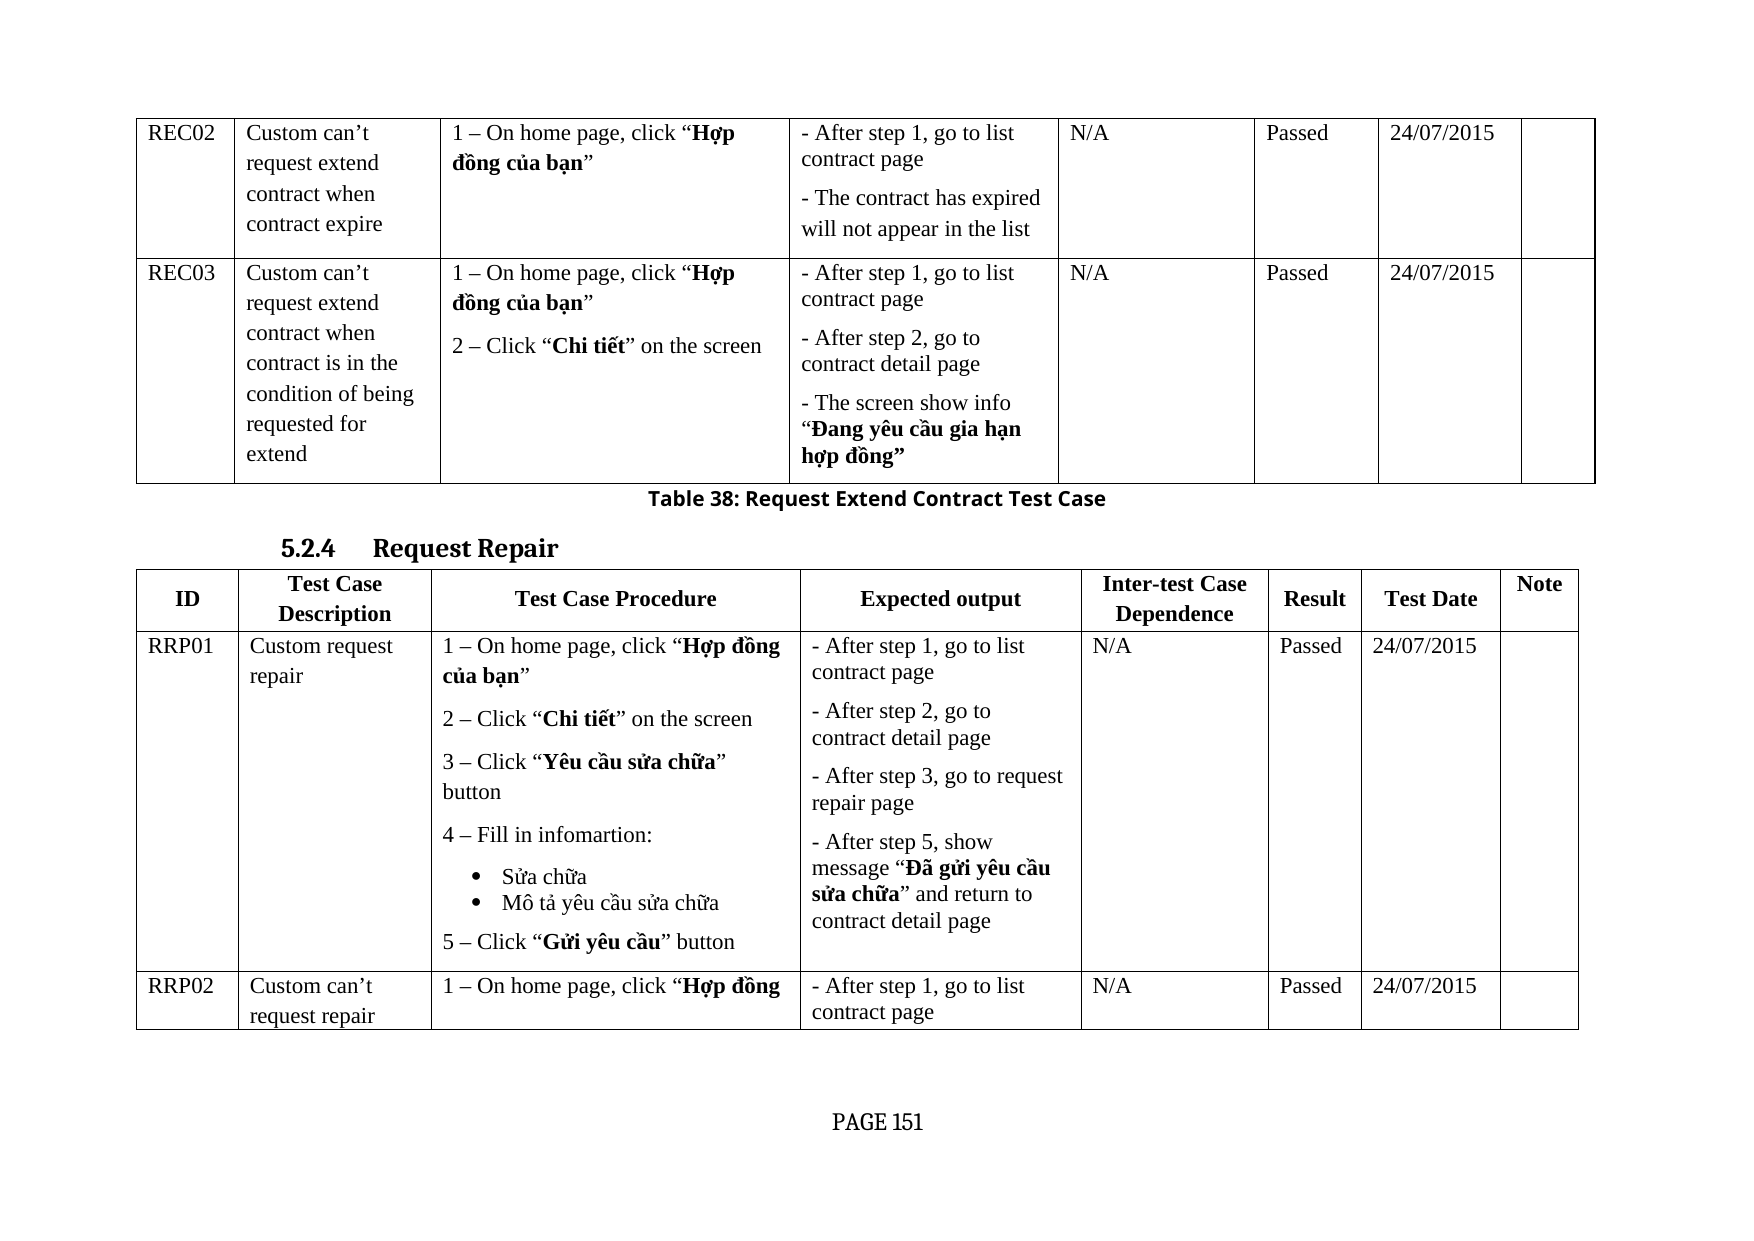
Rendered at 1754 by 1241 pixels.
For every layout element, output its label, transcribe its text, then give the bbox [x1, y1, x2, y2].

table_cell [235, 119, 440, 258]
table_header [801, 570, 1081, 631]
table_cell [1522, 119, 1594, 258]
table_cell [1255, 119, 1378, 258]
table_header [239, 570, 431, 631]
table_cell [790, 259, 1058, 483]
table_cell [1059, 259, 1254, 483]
subtitle Request Repair [281, 533, 1606, 564]
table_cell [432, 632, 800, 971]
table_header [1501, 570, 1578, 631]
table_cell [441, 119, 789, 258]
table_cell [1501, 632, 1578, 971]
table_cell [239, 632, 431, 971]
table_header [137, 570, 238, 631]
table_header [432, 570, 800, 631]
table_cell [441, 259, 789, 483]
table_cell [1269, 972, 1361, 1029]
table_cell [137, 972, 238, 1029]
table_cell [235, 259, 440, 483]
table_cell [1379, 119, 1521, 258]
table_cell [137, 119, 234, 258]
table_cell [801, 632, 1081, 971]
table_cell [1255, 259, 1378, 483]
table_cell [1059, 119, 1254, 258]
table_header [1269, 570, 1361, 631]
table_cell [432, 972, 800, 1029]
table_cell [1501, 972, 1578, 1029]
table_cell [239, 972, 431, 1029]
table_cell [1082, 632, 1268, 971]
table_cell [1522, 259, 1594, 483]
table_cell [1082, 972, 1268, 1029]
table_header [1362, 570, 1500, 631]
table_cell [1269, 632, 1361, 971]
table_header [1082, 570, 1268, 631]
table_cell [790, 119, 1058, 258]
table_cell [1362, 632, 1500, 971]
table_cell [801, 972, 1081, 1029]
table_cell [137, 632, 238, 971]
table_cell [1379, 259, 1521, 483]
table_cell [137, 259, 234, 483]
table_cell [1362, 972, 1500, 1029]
